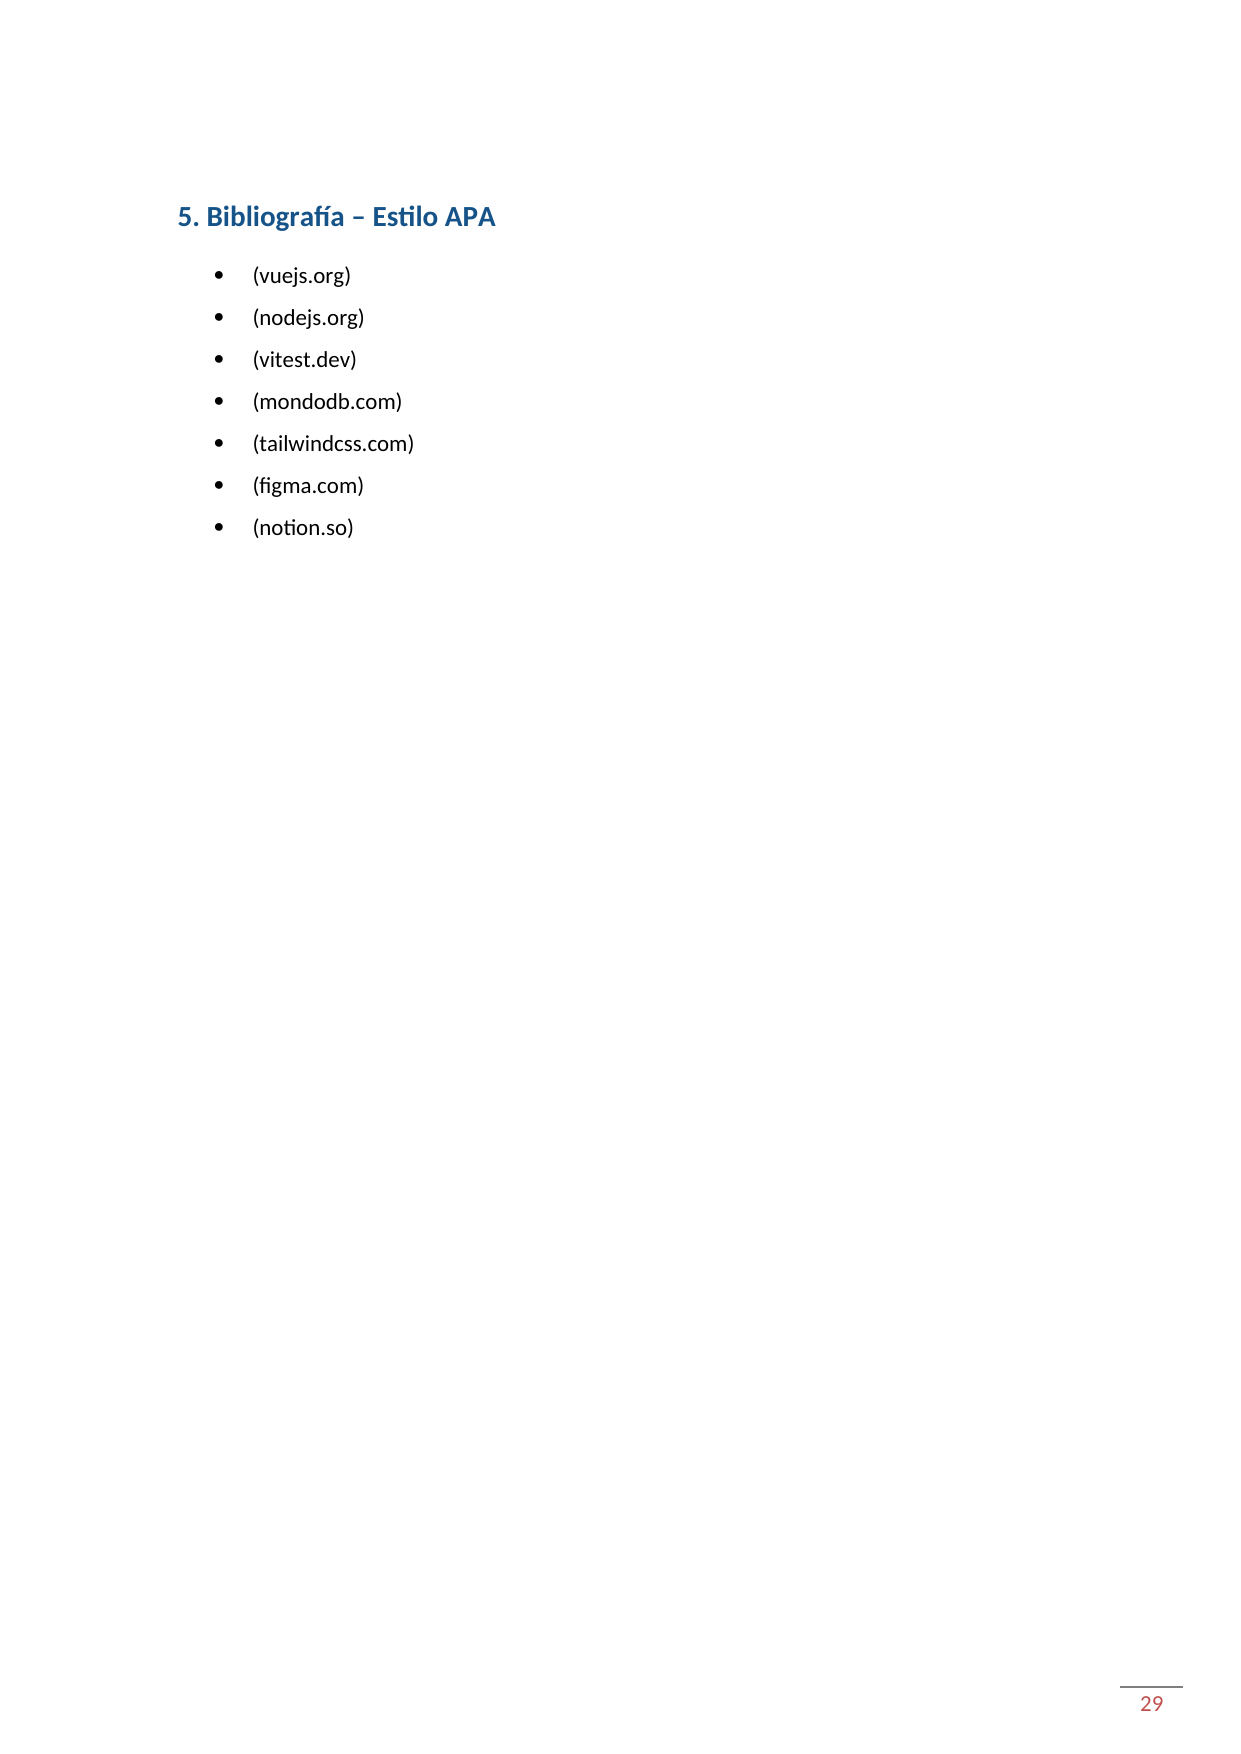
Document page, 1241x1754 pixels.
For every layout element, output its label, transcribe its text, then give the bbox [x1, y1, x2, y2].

subtitle 5. Bibliografía – Estilo APA [177, 198, 1063, 233]
